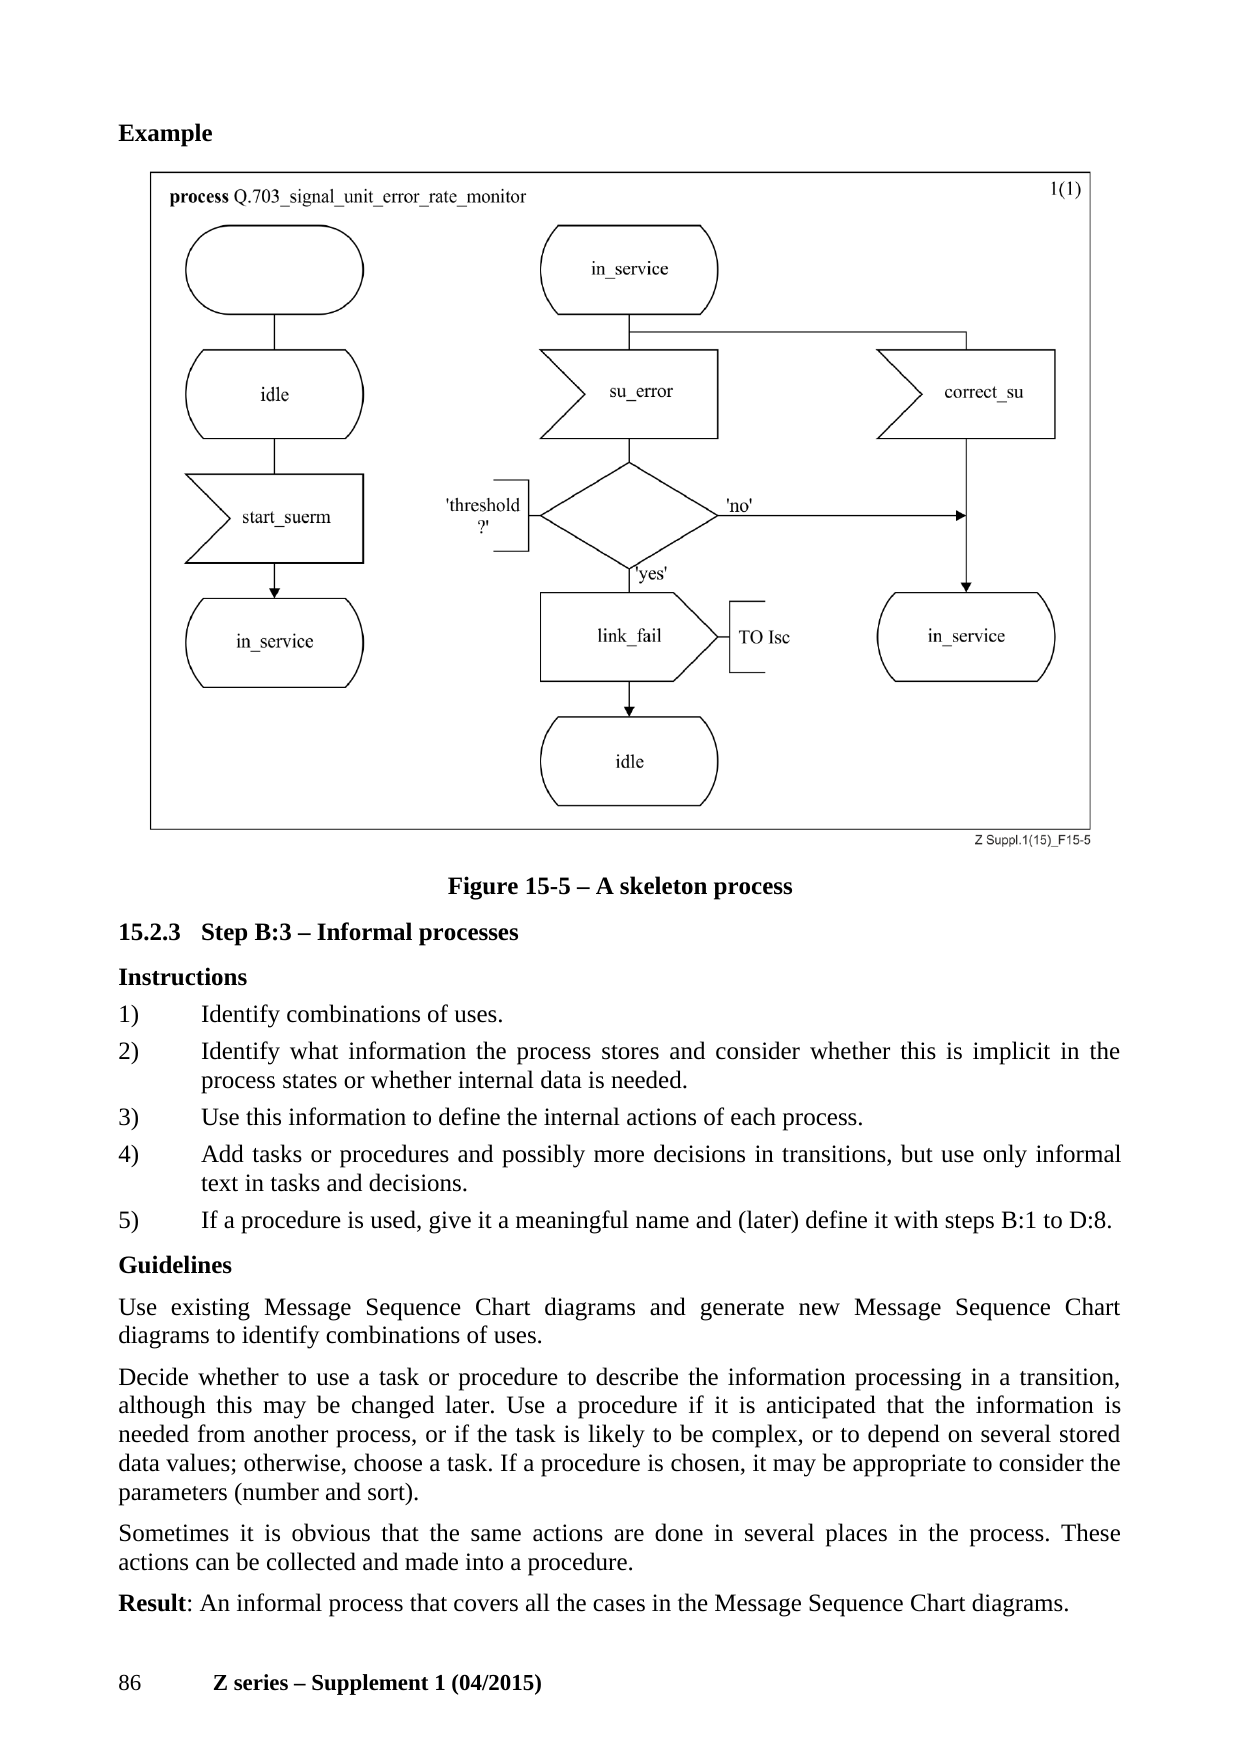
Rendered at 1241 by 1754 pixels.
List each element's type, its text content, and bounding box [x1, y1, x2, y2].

text 2) Identify what information the process stores and consider whether this is implicit in the process states or whether internal data is needed. [118, 1036, 1122, 1094]
text Use existing Message Sequence Chart diagrams and generate new Message Sequence Chart diagrams to identify combinations of uses. [118, 1292, 1122, 1349]
text 1) Identify combinations of uses. [118, 999, 1122, 1028]
subtitle Guidelines [118, 1251, 1122, 1279]
picture [149, 171, 1091, 847]
subtitle Example [118, 118, 1122, 147]
text 3) Use this information to define the internal actions of each process. [118, 1102, 1122, 1131]
subtitle 15.2.3 Step B:3 – Informal processes [118, 917, 1122, 946]
text Result: An informal process that covers all the cases in the Message Sequence Chart diagrams. [118, 1588, 1122, 1617]
title Figure 15-5 – A skeleton process [118, 871, 1122, 900]
text Sometimes it is obvious that the same actions are done in several places in the process. These actions can be collected and made into a procedure. [118, 1518, 1122, 1576]
text Decide whether to use a task or procedure to describe the information processing in a transition, although this may be changed later. Use a procedure if it is anticipated that the information is needed from another process, or if the task is likely to be complex, or to depend on several stored data values; otherwise, choose a task. If a procedure is chosen, it may be appropriate to consider the parameters (number and sort). [118, 1362, 1122, 1506]
text 5) If a procedure is used, give it a meaningful name and (later) define it with steps B:1 to D:8. [118, 1205, 1122, 1234]
text 4) Add tasks or procedures and possibly more decisions in transitions, but use only informal text in tasks and decisions. [118, 1139, 1122, 1197]
subtitle Instructions [118, 962, 1122, 991]
